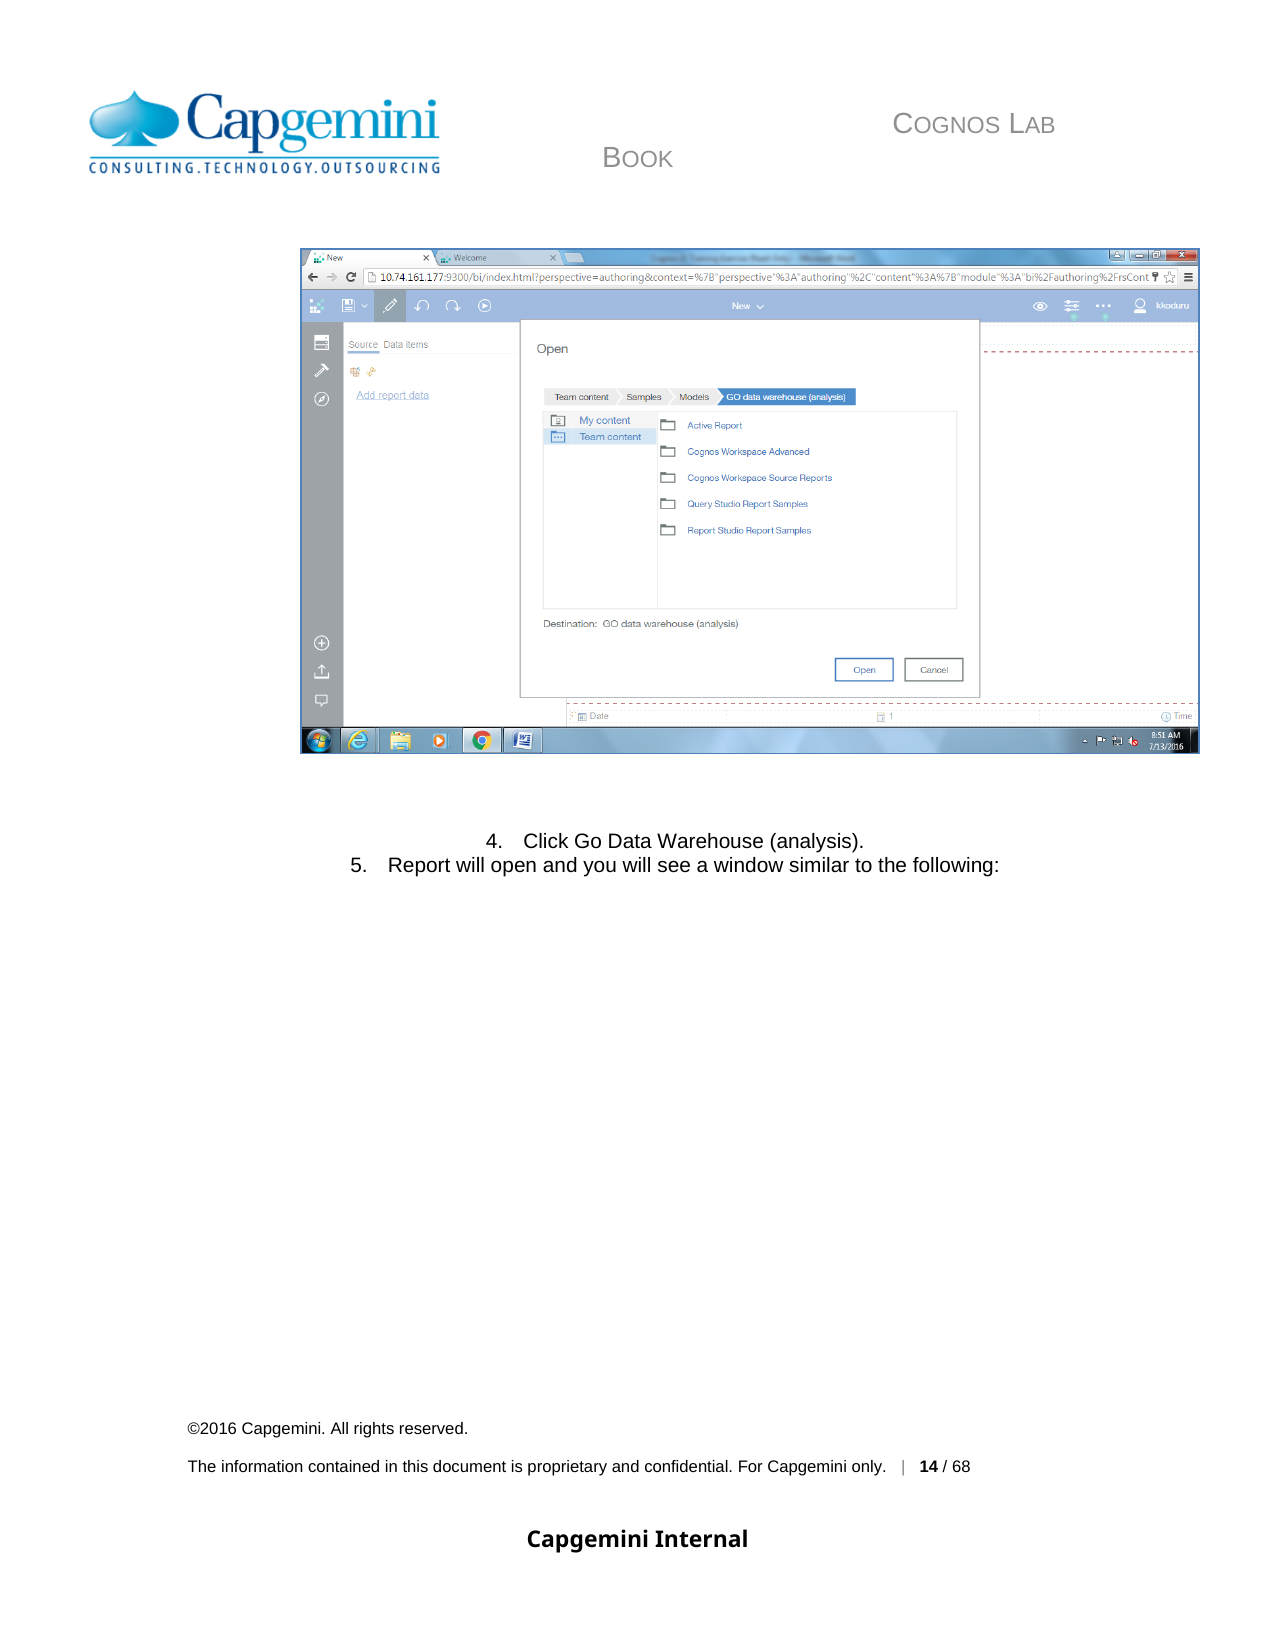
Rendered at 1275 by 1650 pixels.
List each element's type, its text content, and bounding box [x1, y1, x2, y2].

picture [302, 250, 1198, 753]
list Report will open and you will see a window similar to the following: [262, 852, 1087, 900]
list Click Go Data Warehouse (analysis). [262, 828, 1087, 852]
picture [87, 89, 443, 177]
